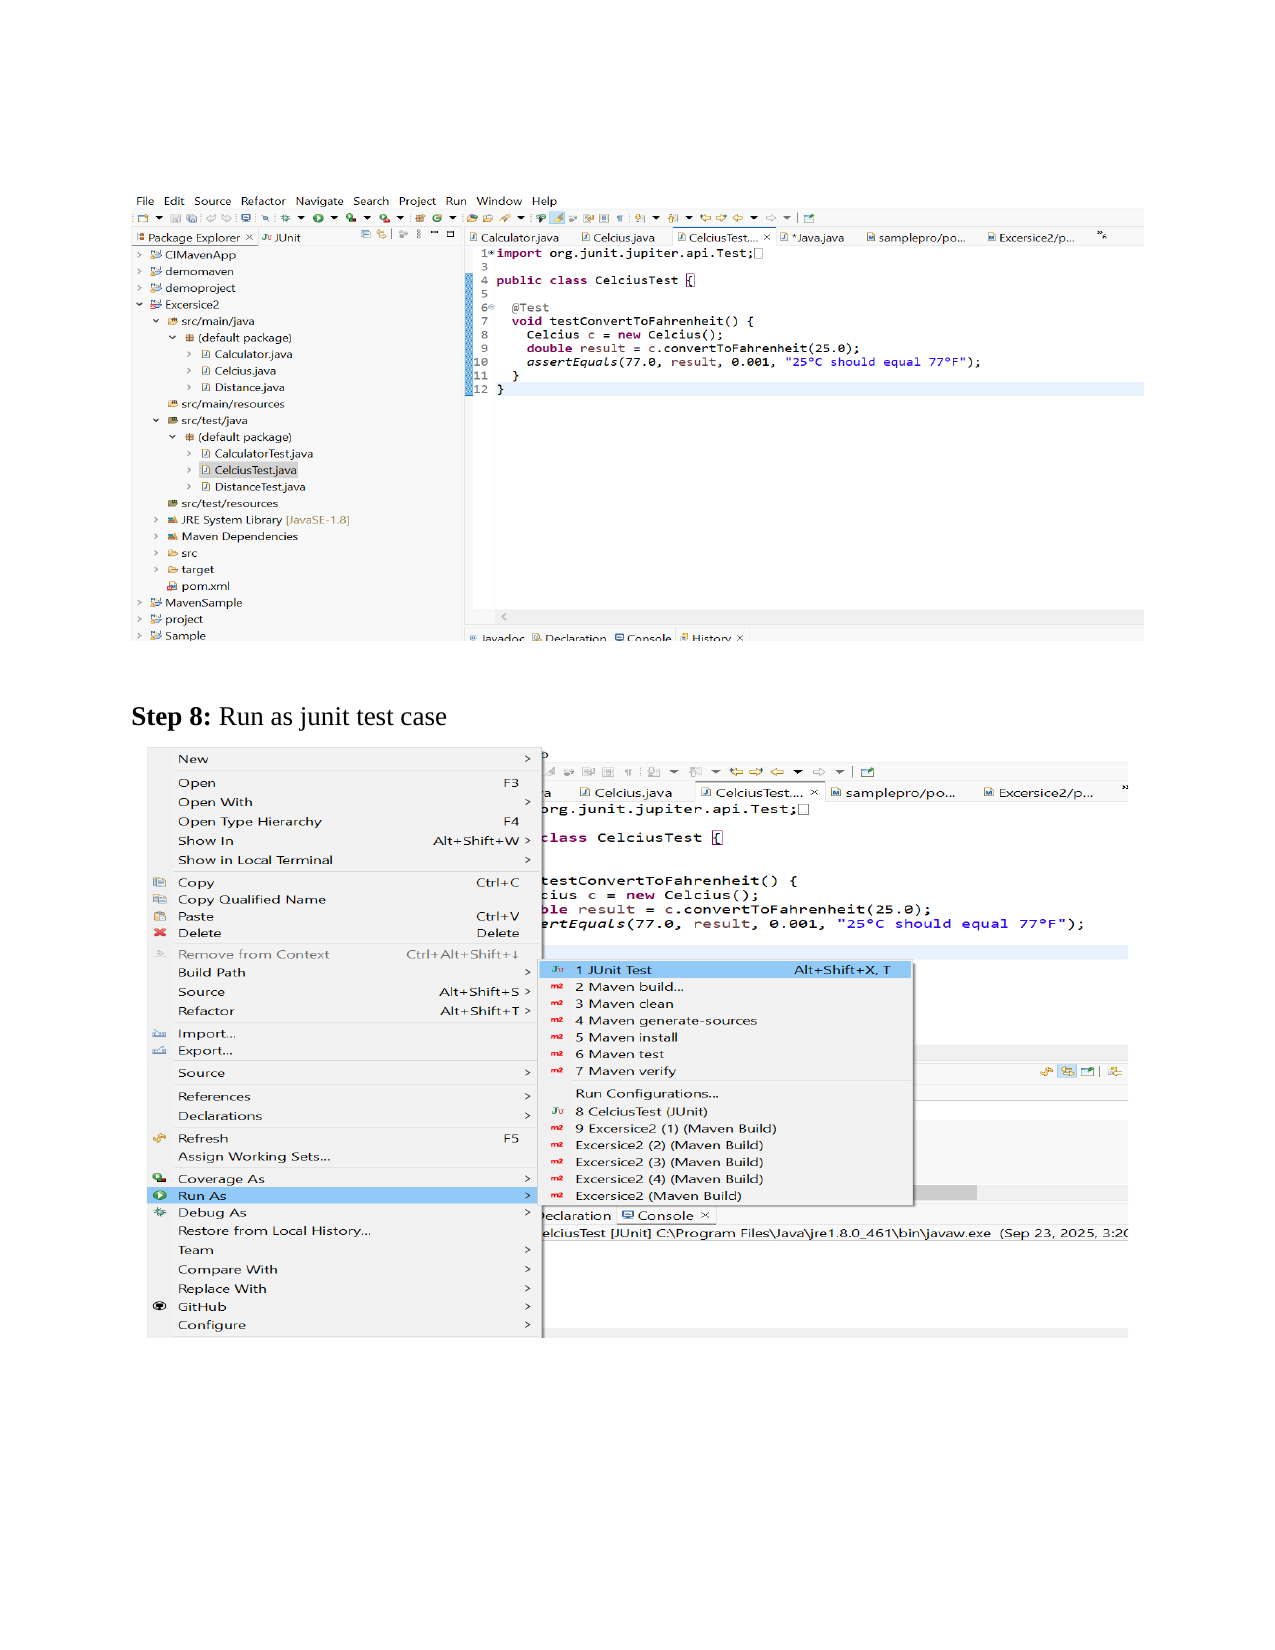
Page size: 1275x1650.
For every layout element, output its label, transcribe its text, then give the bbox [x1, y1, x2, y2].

picture [131, 188, 1144, 641]
text Step 8: Run as junit test case [131, 700, 1144, 731]
picture [146, 746, 1129, 1338]
